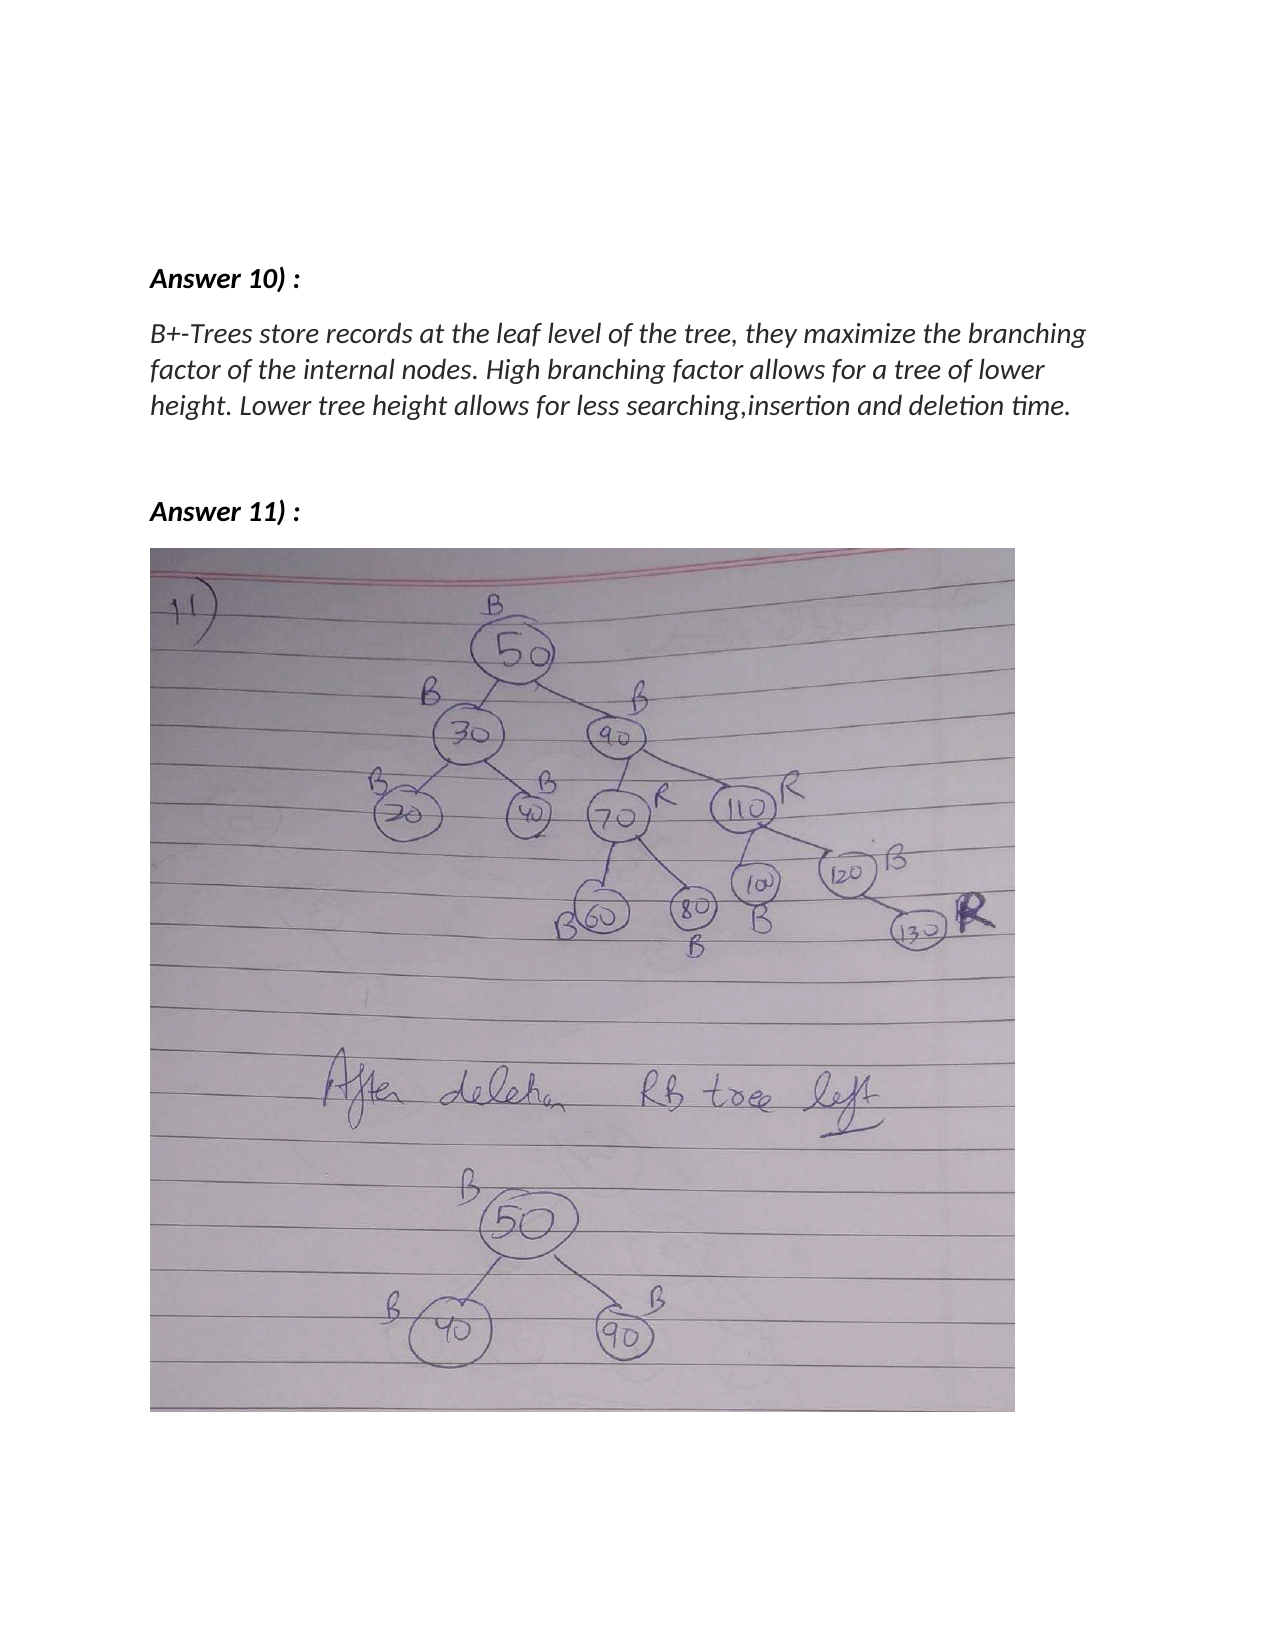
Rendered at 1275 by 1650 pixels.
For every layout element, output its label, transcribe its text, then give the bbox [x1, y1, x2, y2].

text Answer 11) : [150, 493, 1125, 529]
text Answer 10) : [150, 260, 1125, 296]
text B+-Trees store records at the leaf level of the tree, they maximize the branching factor of the internal nodes. High branching factor allows for a tree of lower height. Lower tree height allows for less searching,insertion and deletion time. [150, 315, 1125, 422]
